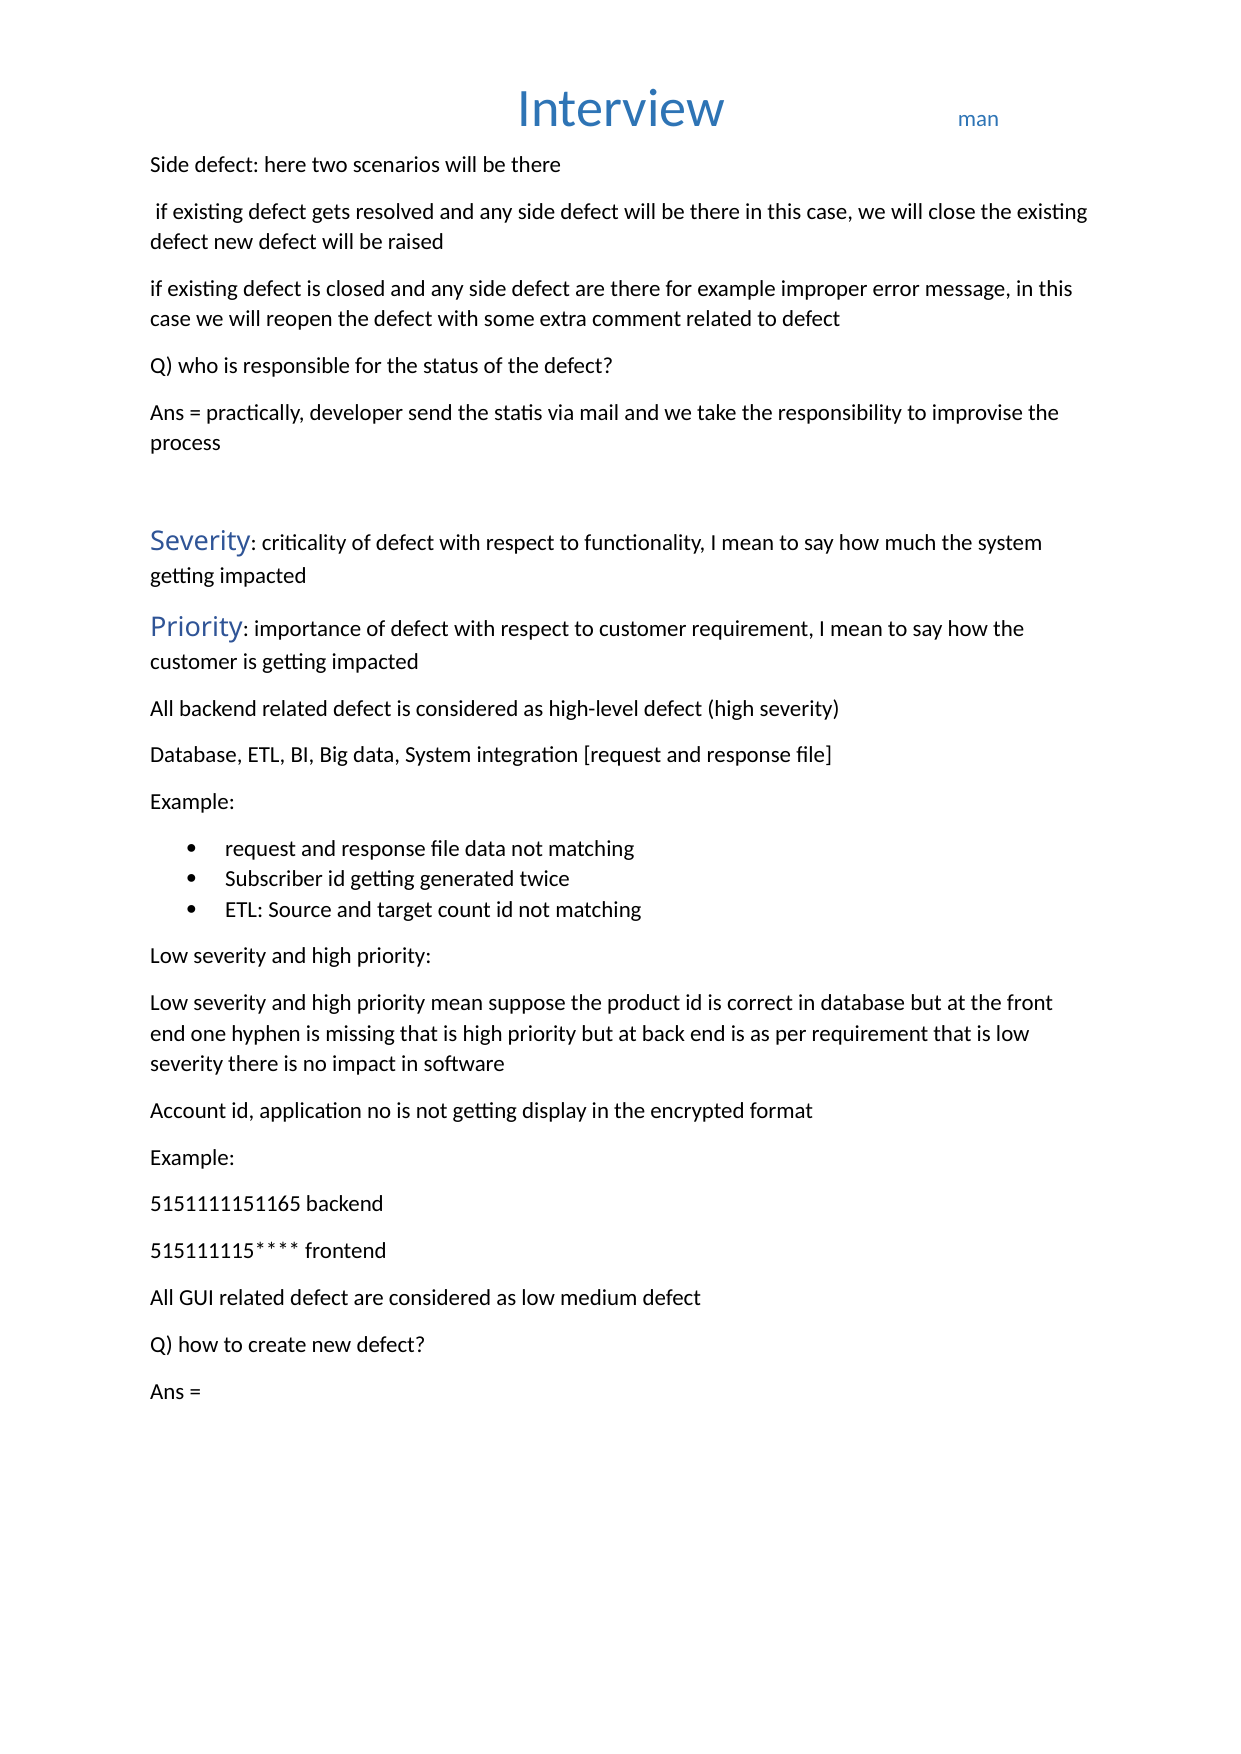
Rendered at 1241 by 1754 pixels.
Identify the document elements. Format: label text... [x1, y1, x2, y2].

text if existing defect is closed and any side defect are there for example improper error message, in this case we will reopen the defect with some extra comment related to defect [150, 274, 1090, 332]
text Side defect: here two scenarios will be there [150, 150, 1090, 178]
text Low severity and high priority: [150, 942, 1090, 970]
text 5151111151165 backend [150, 1189, 1090, 1218]
list request and response file data not matching [187, 834, 1090, 862]
text 515111115**** frontend [150, 1236, 1090, 1264]
list Subscriber id getting generated twice [187, 864, 1090, 893]
text if existing defect gets resolved and any side defect will be there in this case, we will close the existing defect new defect will be raised [150, 197, 1090, 255]
text Priority: importance of defect with respect to customer requirement, I mean to say how the customer is getting impacted [150, 608, 1090, 675]
text Example: [150, 787, 1090, 816]
list ETL: Source and target count id not matching [187, 895, 1090, 923]
text Q) how to create new defect? [150, 1330, 1090, 1358]
text Account id, application no is not getting display in the encrypted format [150, 1096, 1090, 1124]
text Ans = [150, 1377, 1090, 1405]
text Example: [150, 1143, 1090, 1171]
text All backend related defect is considered as high-level defect (high severity) [150, 694, 1090, 722]
text Severity: criticality of defect with respect to functionality, I mean to say how much the system getting impacted [150, 522, 1090, 589]
text All GUI related defect are considered as low medium defect [150, 1283, 1090, 1311]
text Q) who is responsible for the status of the defect? [150, 351, 1090, 379]
text Ans = practically, developer send the statis via mail and we take the responsibility to improvise the process [150, 398, 1090, 456]
text Database, ETL, BI, Big data, System integration [request and response file] [150, 741, 1090, 769]
text Low severity and high priority mean suppose the product id is correct in database but at the front end one hyphen is missing that is high priority but at back end is as per requirement that is low severity there is no impact in software [150, 988, 1090, 1077]
